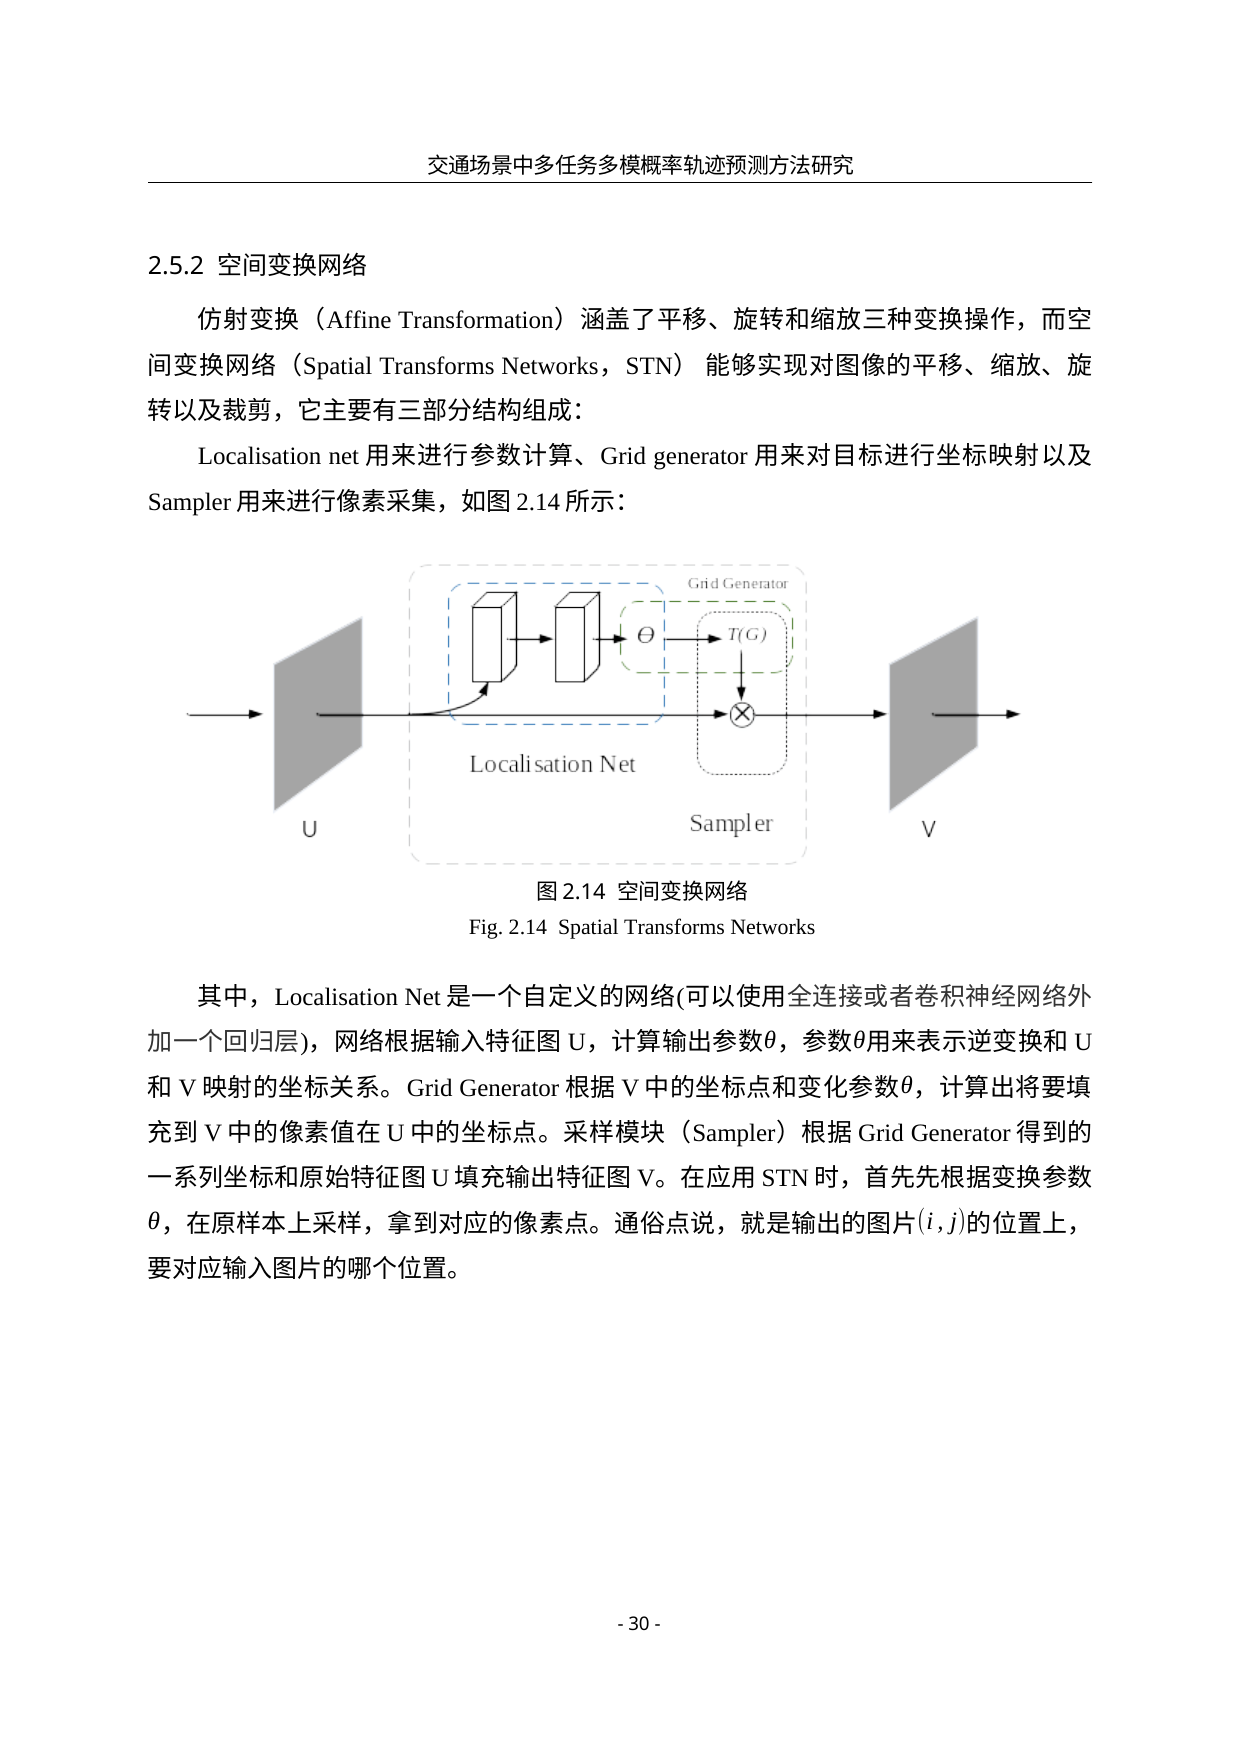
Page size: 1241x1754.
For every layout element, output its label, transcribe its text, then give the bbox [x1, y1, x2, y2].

subtitle 2.5.2 空间变换网络 [148, 246, 1092, 282]
text 仿射变换（Affine Transformation）涵盖了平移、旋转和缩放三种变换操作，而空间变换网络（Spatial Transforms Networks，STN） 能够实现对图像的平移、缩放、旋转以及裁剪，它主要有三部分结构组成： [148, 300, 1092, 427]
text 图2.14 空间变换网络 [148, 874, 1092, 906]
text Localisation net用来进行参数计算、Grid generator用来对目标进行坐标映射以及 Sampler用来进行像素采集，如图2.14所示： [148, 436, 1092, 517]
text Fig. 2.14 Spatial Transforms Networks [148, 914, 1092, 939]
text 其中，Localisation Net是一个自定义的网络(可以使用全连接或者卷积神经网络外加一个回归层)，网络根据输入特征图U，计算输出参数，参数用来表示逆变换和U和V映射的坐标关系。Grid Generator根据V中的坐标点和变化参数，计算出将要填充到V中的像素值在U中的坐标点。采样模块（Sampler）根据Grid Generator得到的一系列坐标和原始特征图U填充输出特征图V。在应用STN时，首先先根据变换参数，在原样本上采样，拿到对应的像素点。通俗点说，就是输出的图片的位置上，要对应输入图片的哪个位置。 [148, 977, 1092, 1285]
